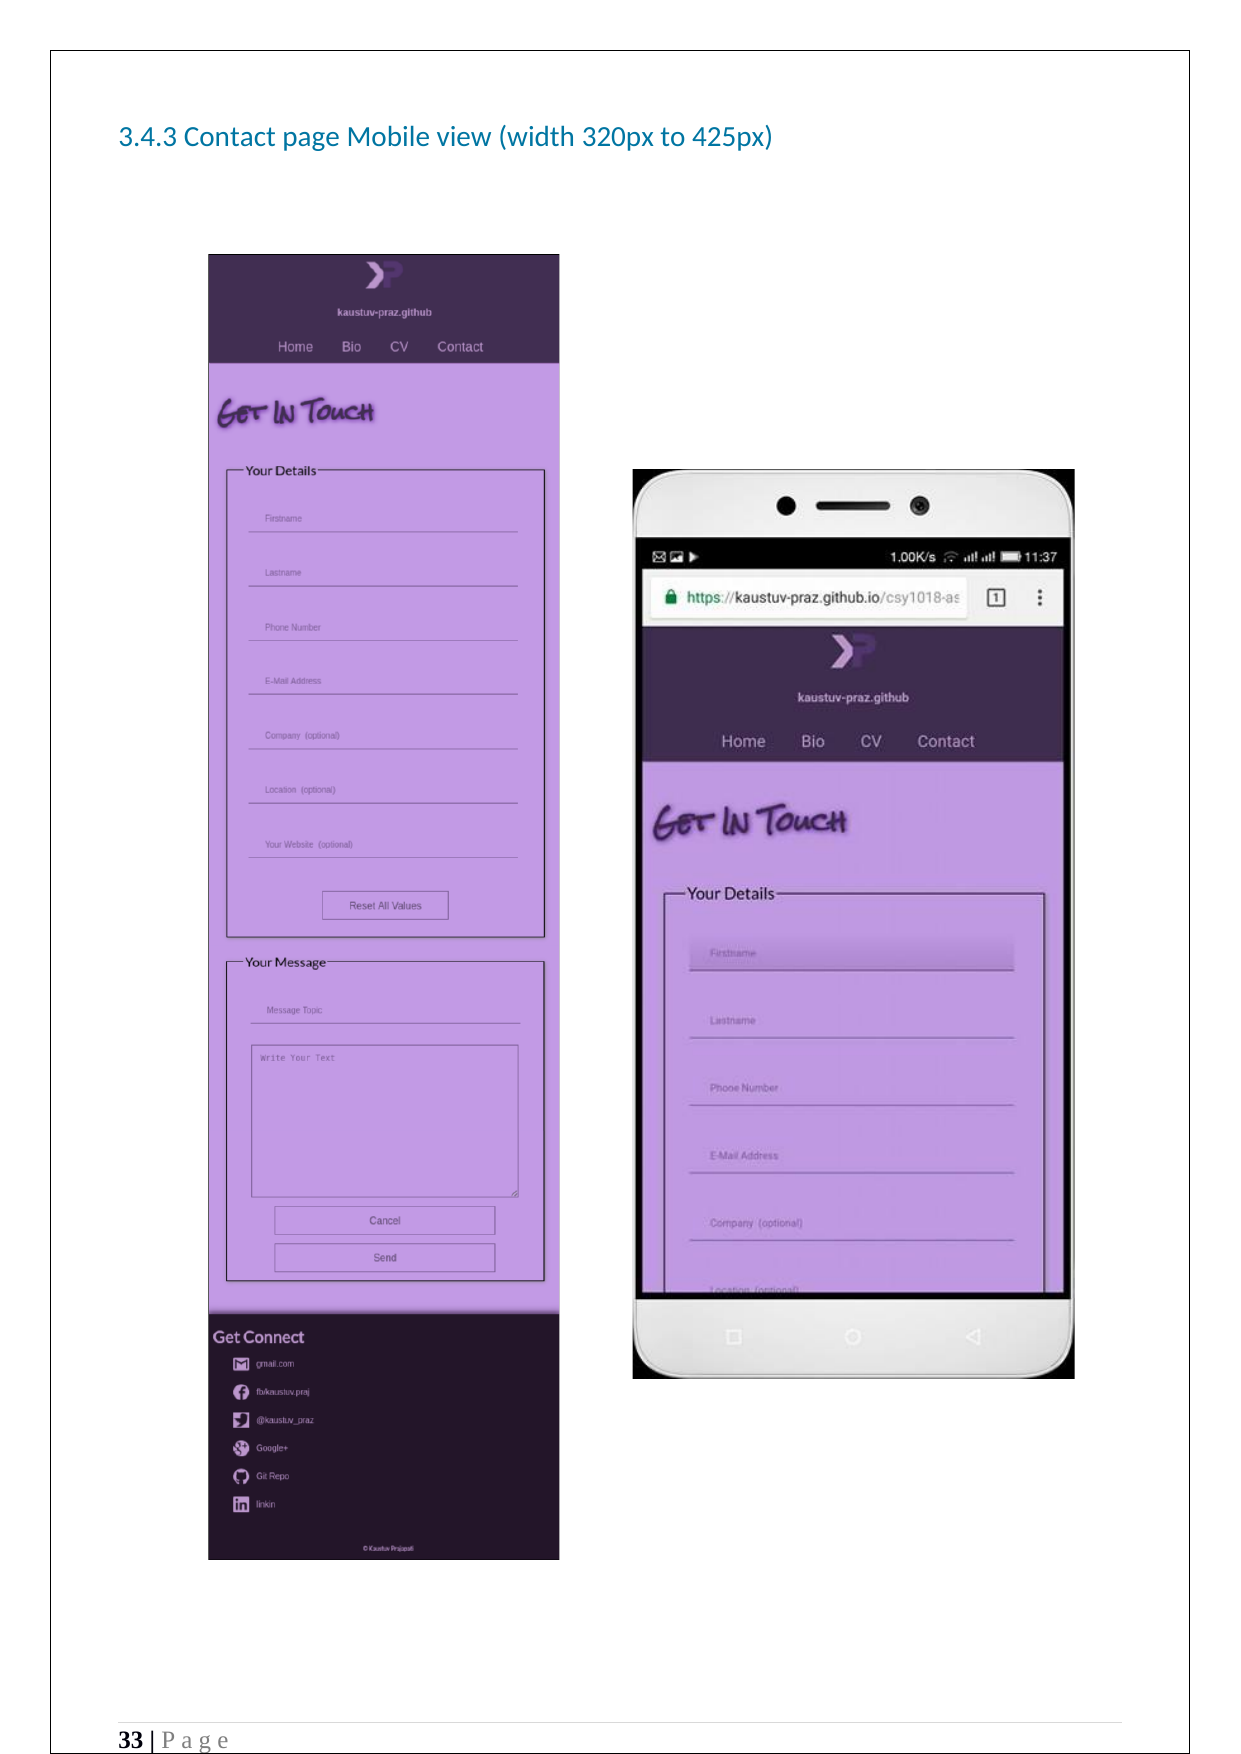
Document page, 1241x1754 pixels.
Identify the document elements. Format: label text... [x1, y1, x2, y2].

picture [632, 469, 1075, 1379]
text 3.4.3 Contact page Mobile view (width 320px to 425px) [118, 118, 1122, 154]
picture [208, 254, 560, 1560]
